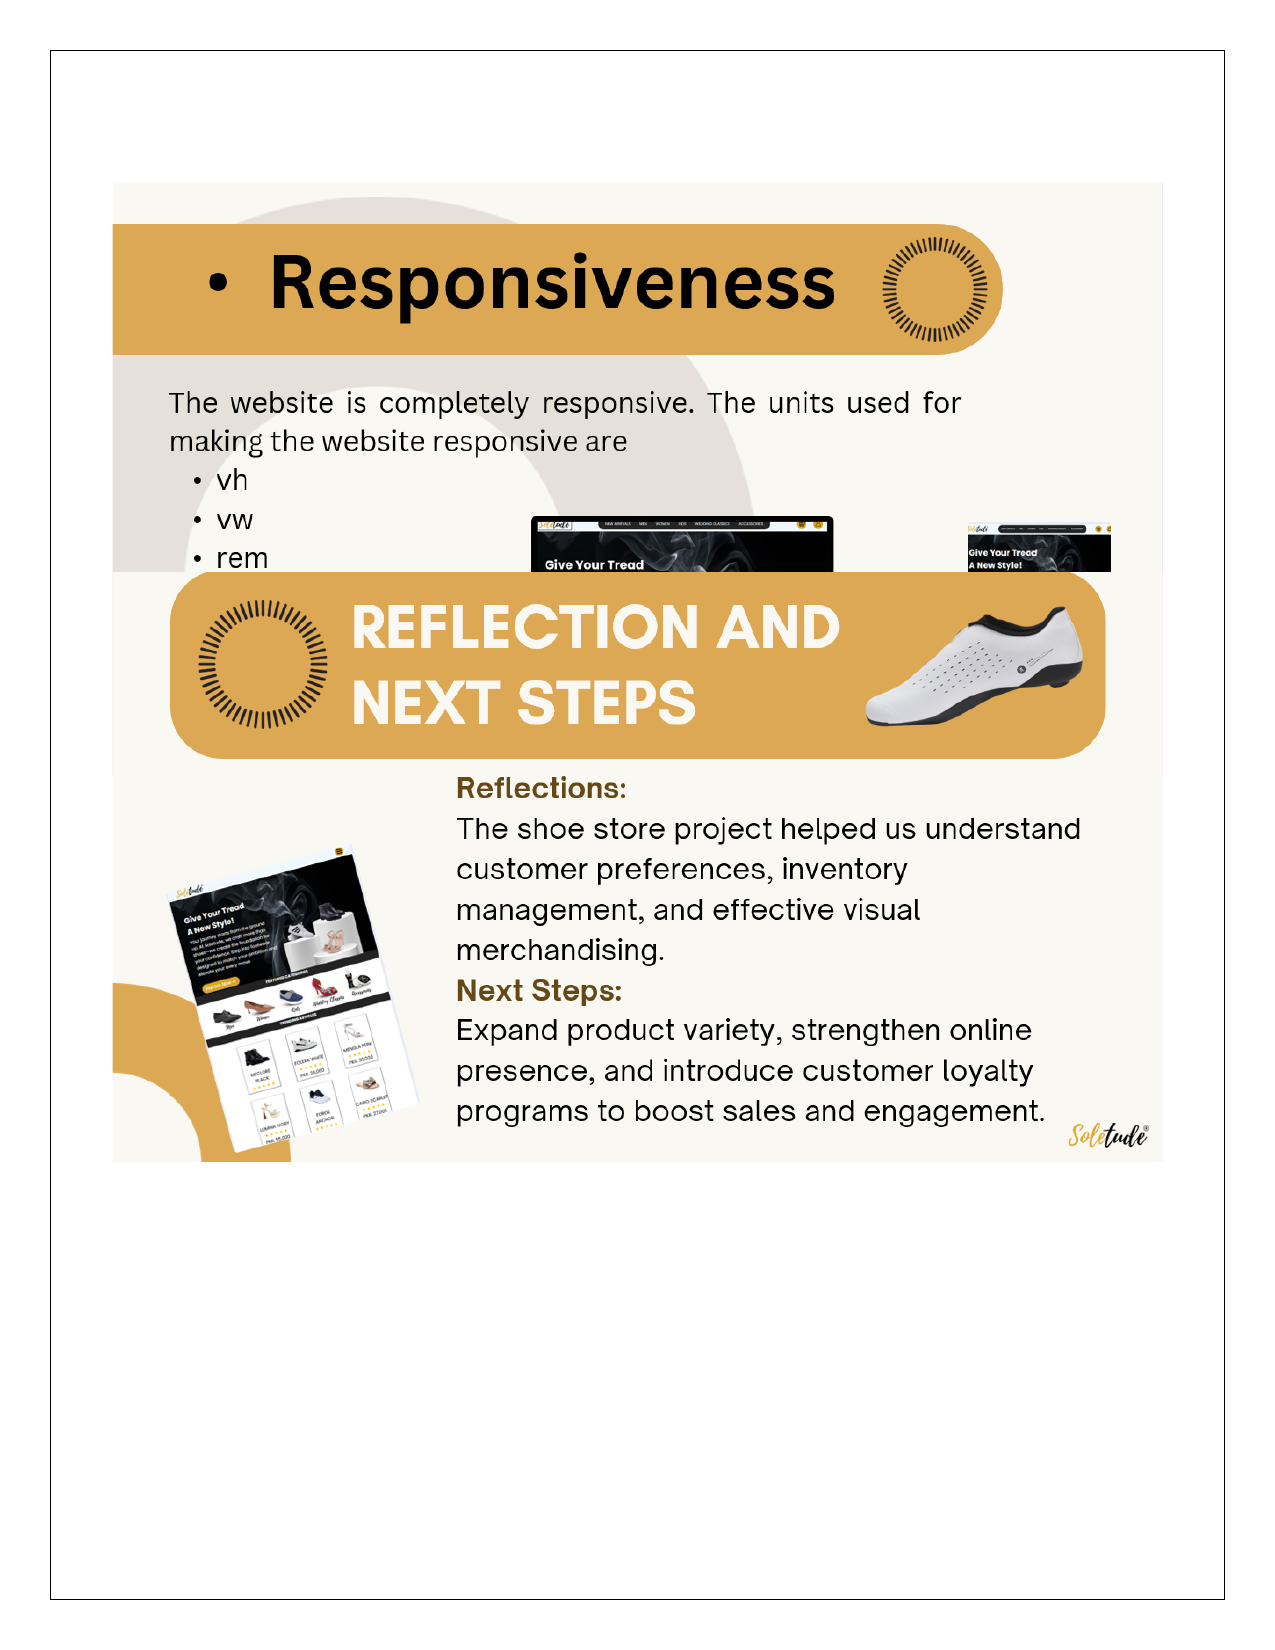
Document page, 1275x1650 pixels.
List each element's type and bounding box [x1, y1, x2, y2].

picture [112, 183, 1163, 1162]
